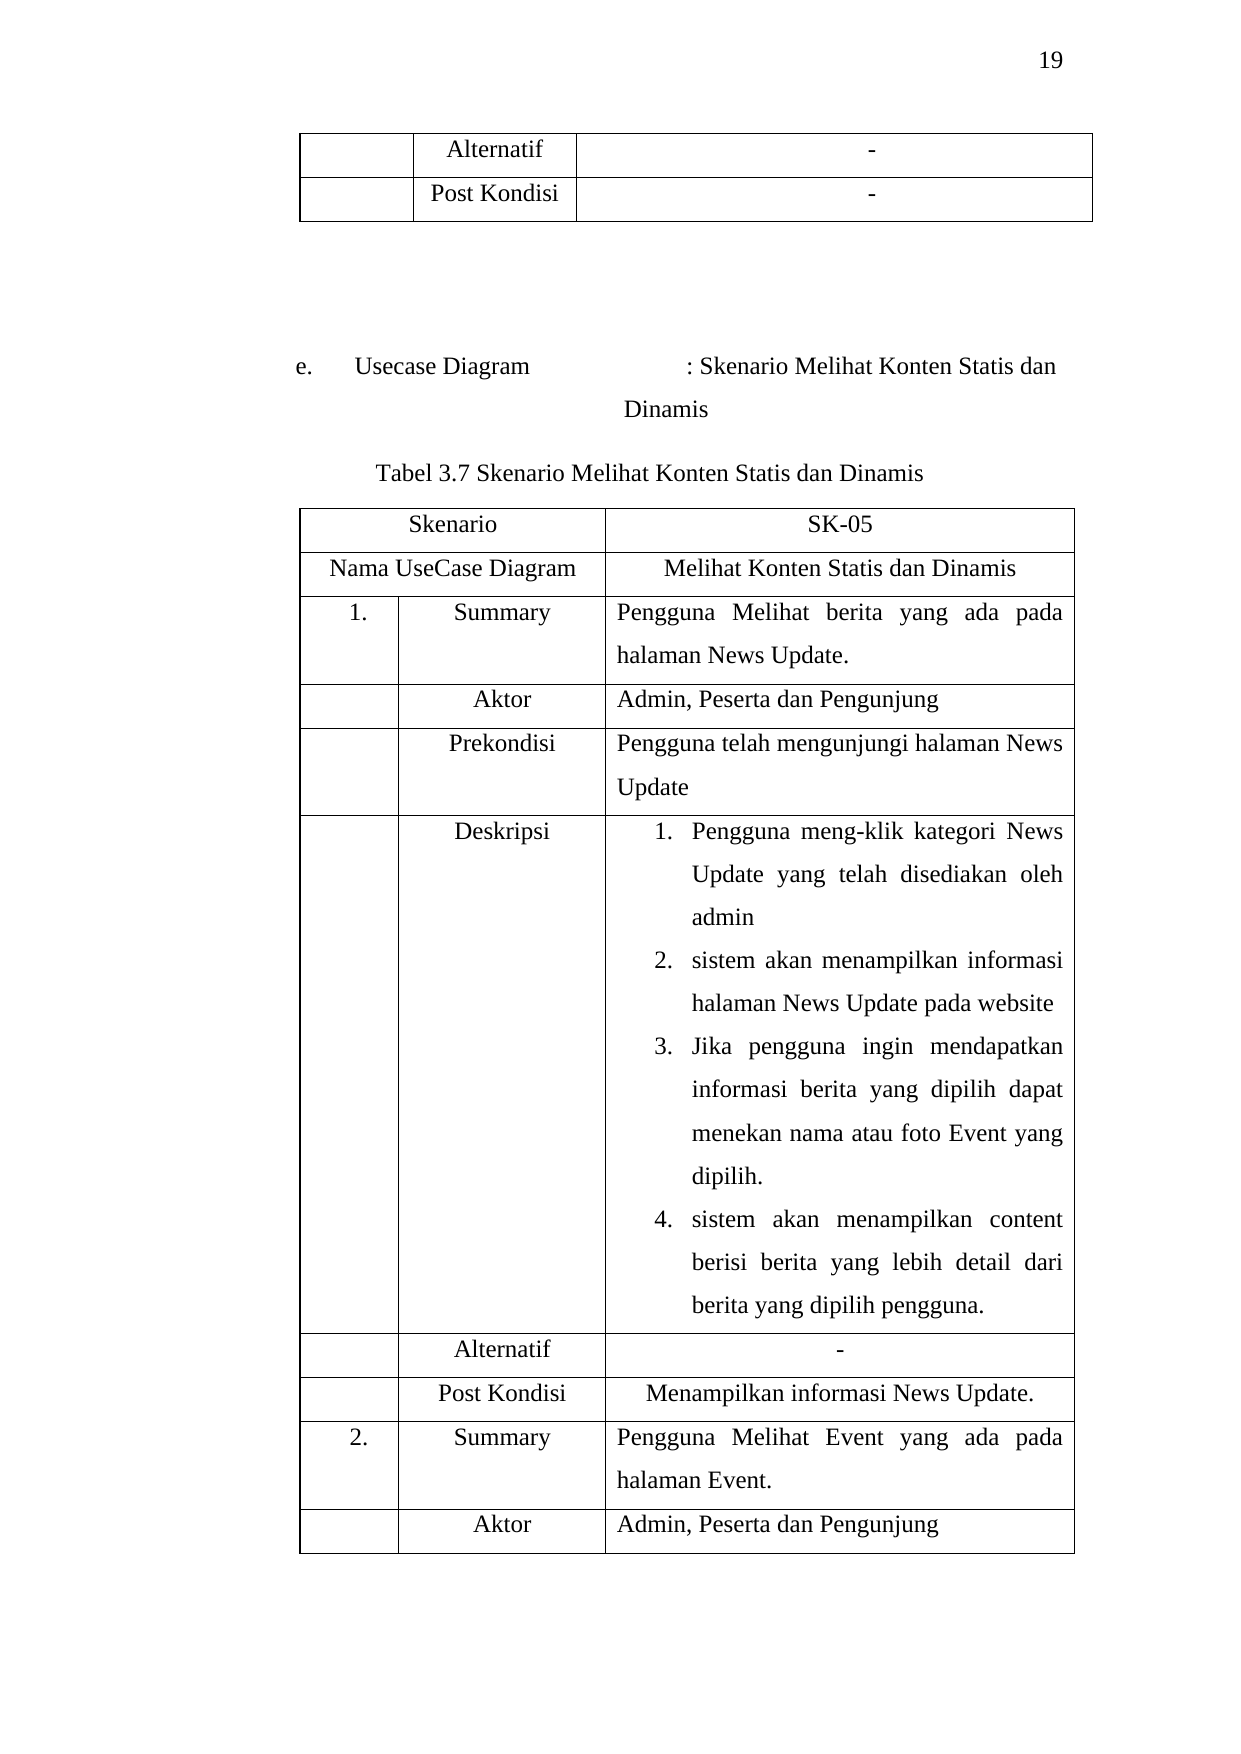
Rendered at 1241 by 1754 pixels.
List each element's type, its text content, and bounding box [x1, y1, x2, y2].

table_cell Alternatif [399, 1334, 605, 1377]
table_cell [301, 1510, 398, 1552]
table_cell Admin, Peserta dan Pengunjung [606, 685, 1074, 727]
table_header Skenario [301, 509, 605, 552]
table_cell Pengguna Melihat Event yang ada pada halaman Event. [606, 1422, 1074, 1508]
table_cell Alternatif [414, 134, 576, 177]
table_cell Menampilkan informasi News Update. [606, 1378, 1074, 1421]
list Usecase Diagram : Skenario Melihat Konten Statis dan [295, 351, 1063, 380]
table_cell Melihat Konten Statis dan Dinamis [606, 553, 1074, 596]
table_cell Pengguna Melihat berita yang ada pada halaman News Update. [606, 597, 1074, 683]
table_header SK-05 [606, 509, 1074, 552]
table_cell Post Kondisi [399, 1378, 605, 1421]
table_cell Admin, Peserta dan Pengunjung [606, 1510, 1074, 1552]
table_cell [301, 178, 413, 221]
table_cell - [577, 134, 1092, 177]
table_cell Pengguna meng-klik kategori News Update yang telah disediakan oleh admin sistem akan menampilkan informasi halaman News Update pada website Jika pengguna ingin mendapatkan informasi berita yang dipilih dapat menekan nama atau foto Event yang dipilih. sistem akan menampilkan content berisi berita yang lebih detail dari berita yang dipilih pengguna. [606, 816, 1074, 1333]
table_cell - [577, 178, 1092, 221]
table_cell Pengguna telah mengunjungi halaman News Update [606, 729, 1074, 815]
table_cell [301, 816, 398, 1333]
table_cell - [606, 1334, 1074, 1377]
text Tabel 3.7 Skenario Melihat Konten Statis dan Dinamis [236, 458, 1063, 487]
table_cell [301, 729, 398, 815]
table_cell [301, 1422, 398, 1508]
table_cell Summary [399, 597, 605, 683]
table_cell Post Kondisi [414, 178, 576, 221]
table_cell Prekondisi [399, 729, 605, 815]
table_cell [301, 597, 398, 683]
table_cell Aktor [399, 1510, 605, 1552]
table_cell Summary [399, 1422, 605, 1508]
table_cell [301, 685, 398, 727]
table_cell [301, 1334, 398, 1377]
table_cell Deskripsi [399, 816, 605, 1333]
table_cell [301, 1378, 398, 1421]
table_cell Nama UseCase Diagram [301, 553, 605, 596]
table_cell [301, 134, 413, 177]
list Dinamis [536, 394, 1063, 423]
table_cell Aktor [399, 685, 605, 727]
